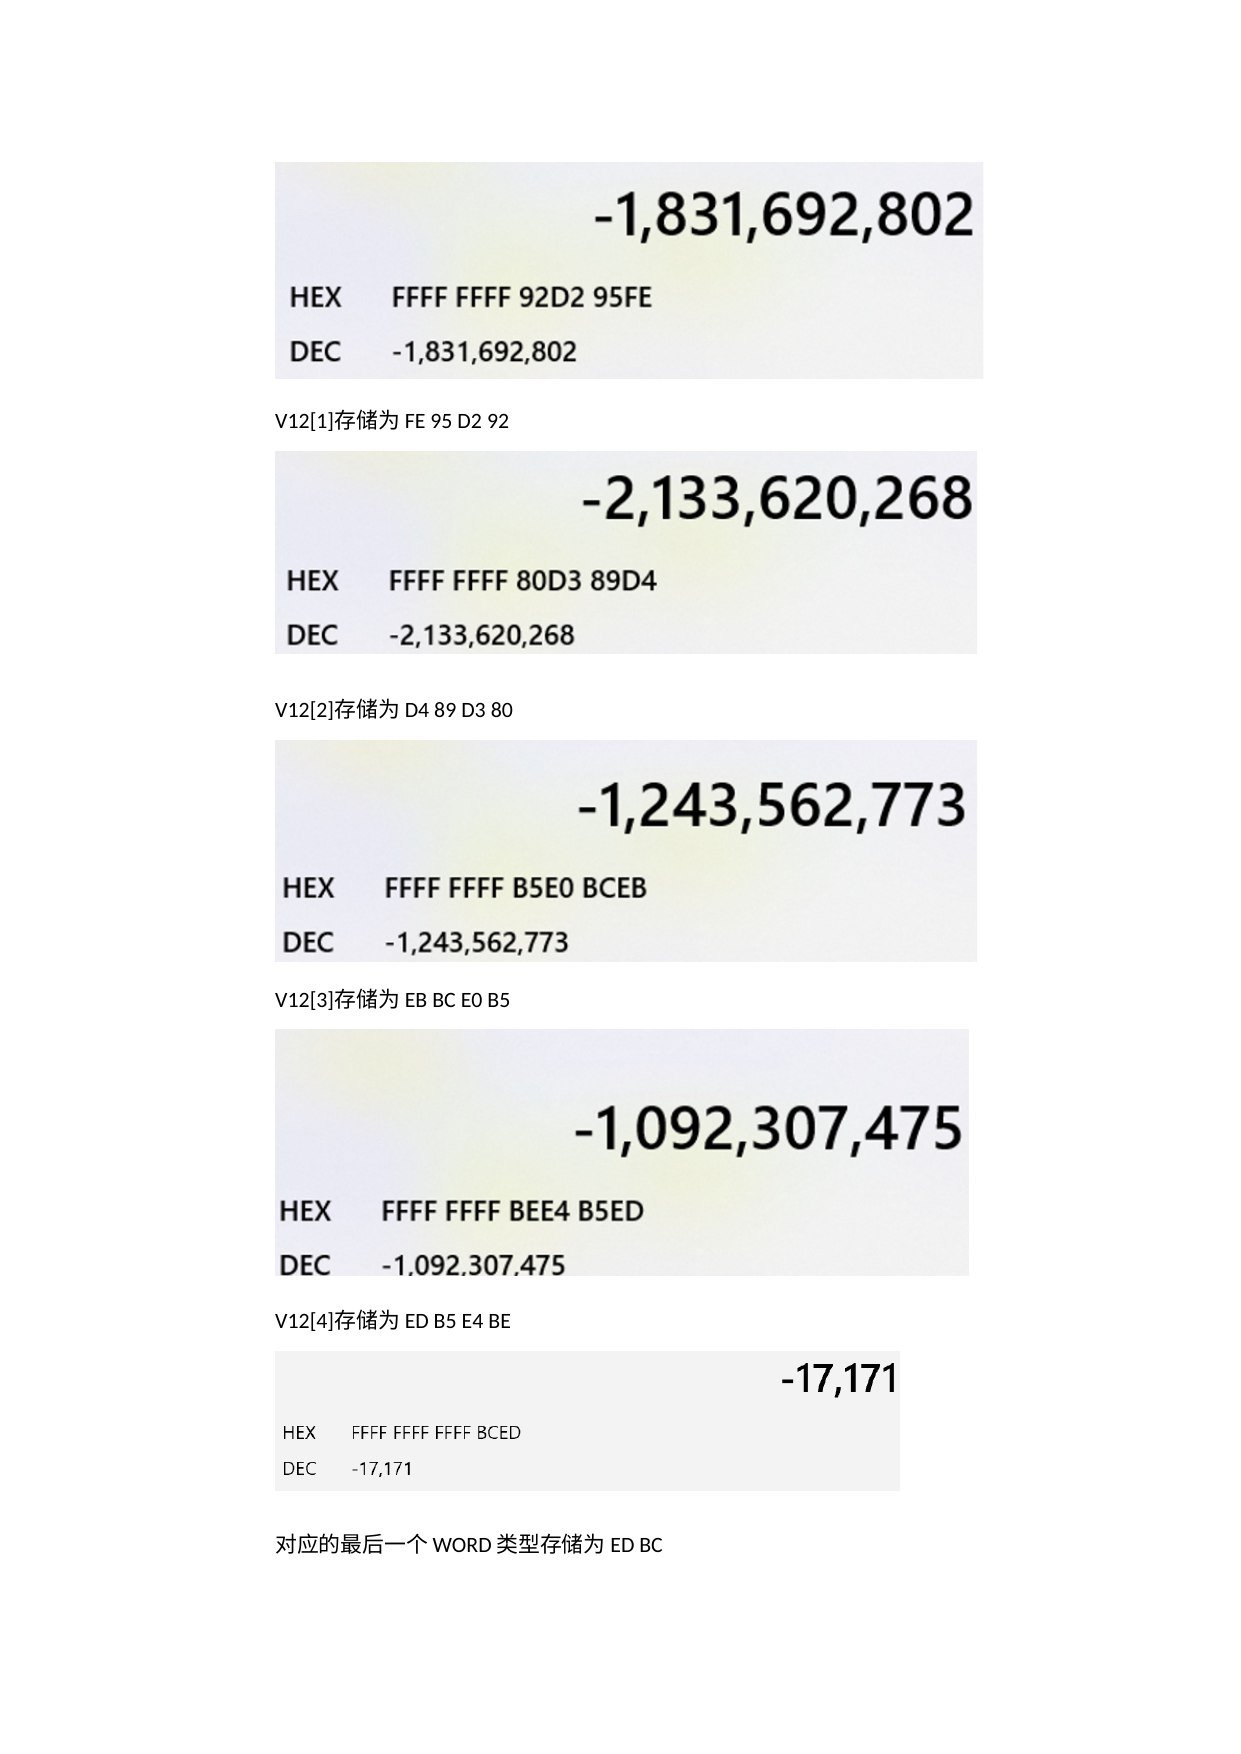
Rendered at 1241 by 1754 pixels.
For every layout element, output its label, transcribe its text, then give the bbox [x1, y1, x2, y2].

picture [275, 740, 978, 962]
picture [275, 162, 984, 379]
text V12[4]存储为 ED B5 E4 BE [231, 1303, 1053, 1335]
picture [275, 451, 978, 654]
picture [275, 1029, 969, 1276]
text V12[3]存储为 EB BC E0 B5 [231, 981, 1053, 1014]
text 对应的最后一个WORD类型存储为 ED BC [231, 1527, 1053, 1559]
picture [275, 1351, 901, 1491]
text V12[2]存储为 D4 89 D3 80 [231, 692, 1053, 724]
text V12[1]存储为 FE 95 D2 92 [231, 403, 1053, 435]
